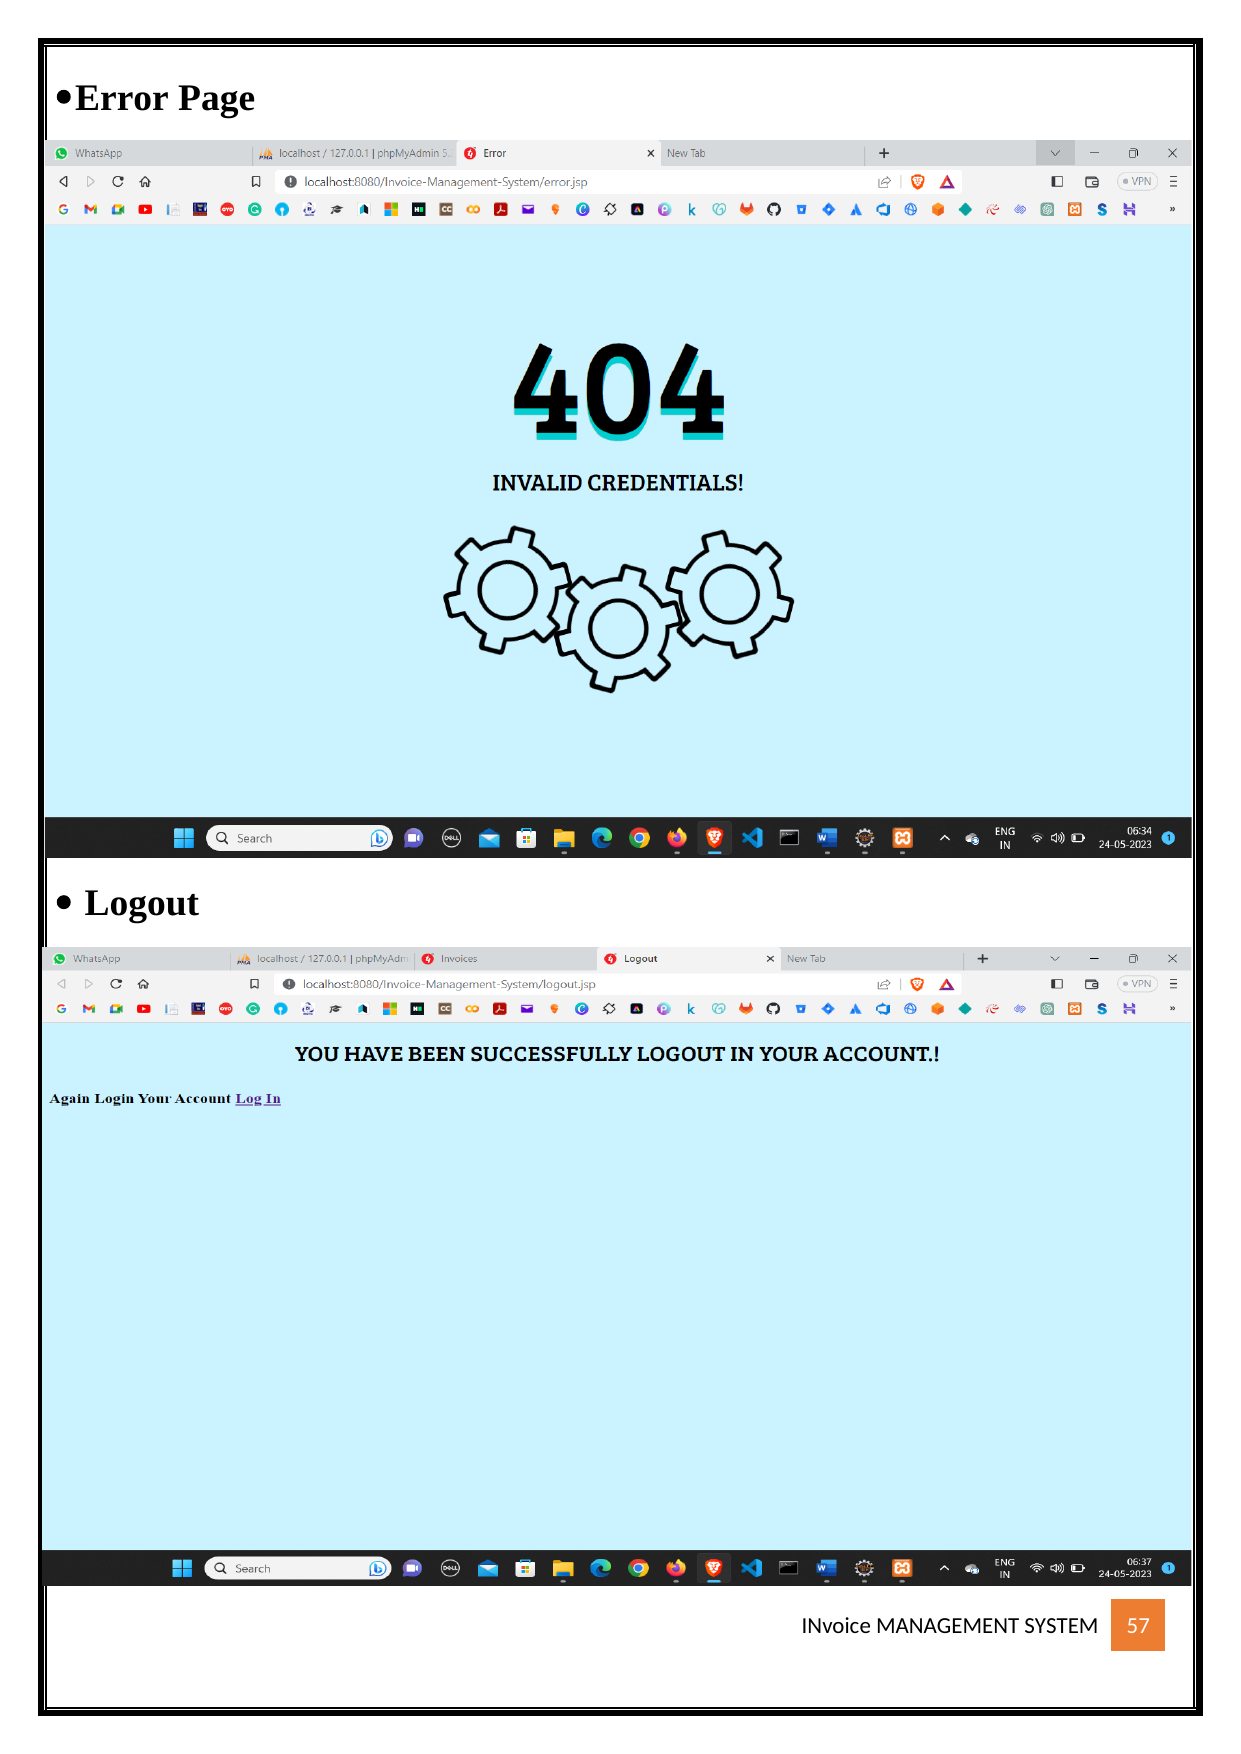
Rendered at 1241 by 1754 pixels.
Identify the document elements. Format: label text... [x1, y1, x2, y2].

list Error Page [57, 75, 1165, 118]
list Logout [57, 880, 1165, 923]
picture [44, 140, 1192, 858]
picture [42, 947, 1192, 1586]
